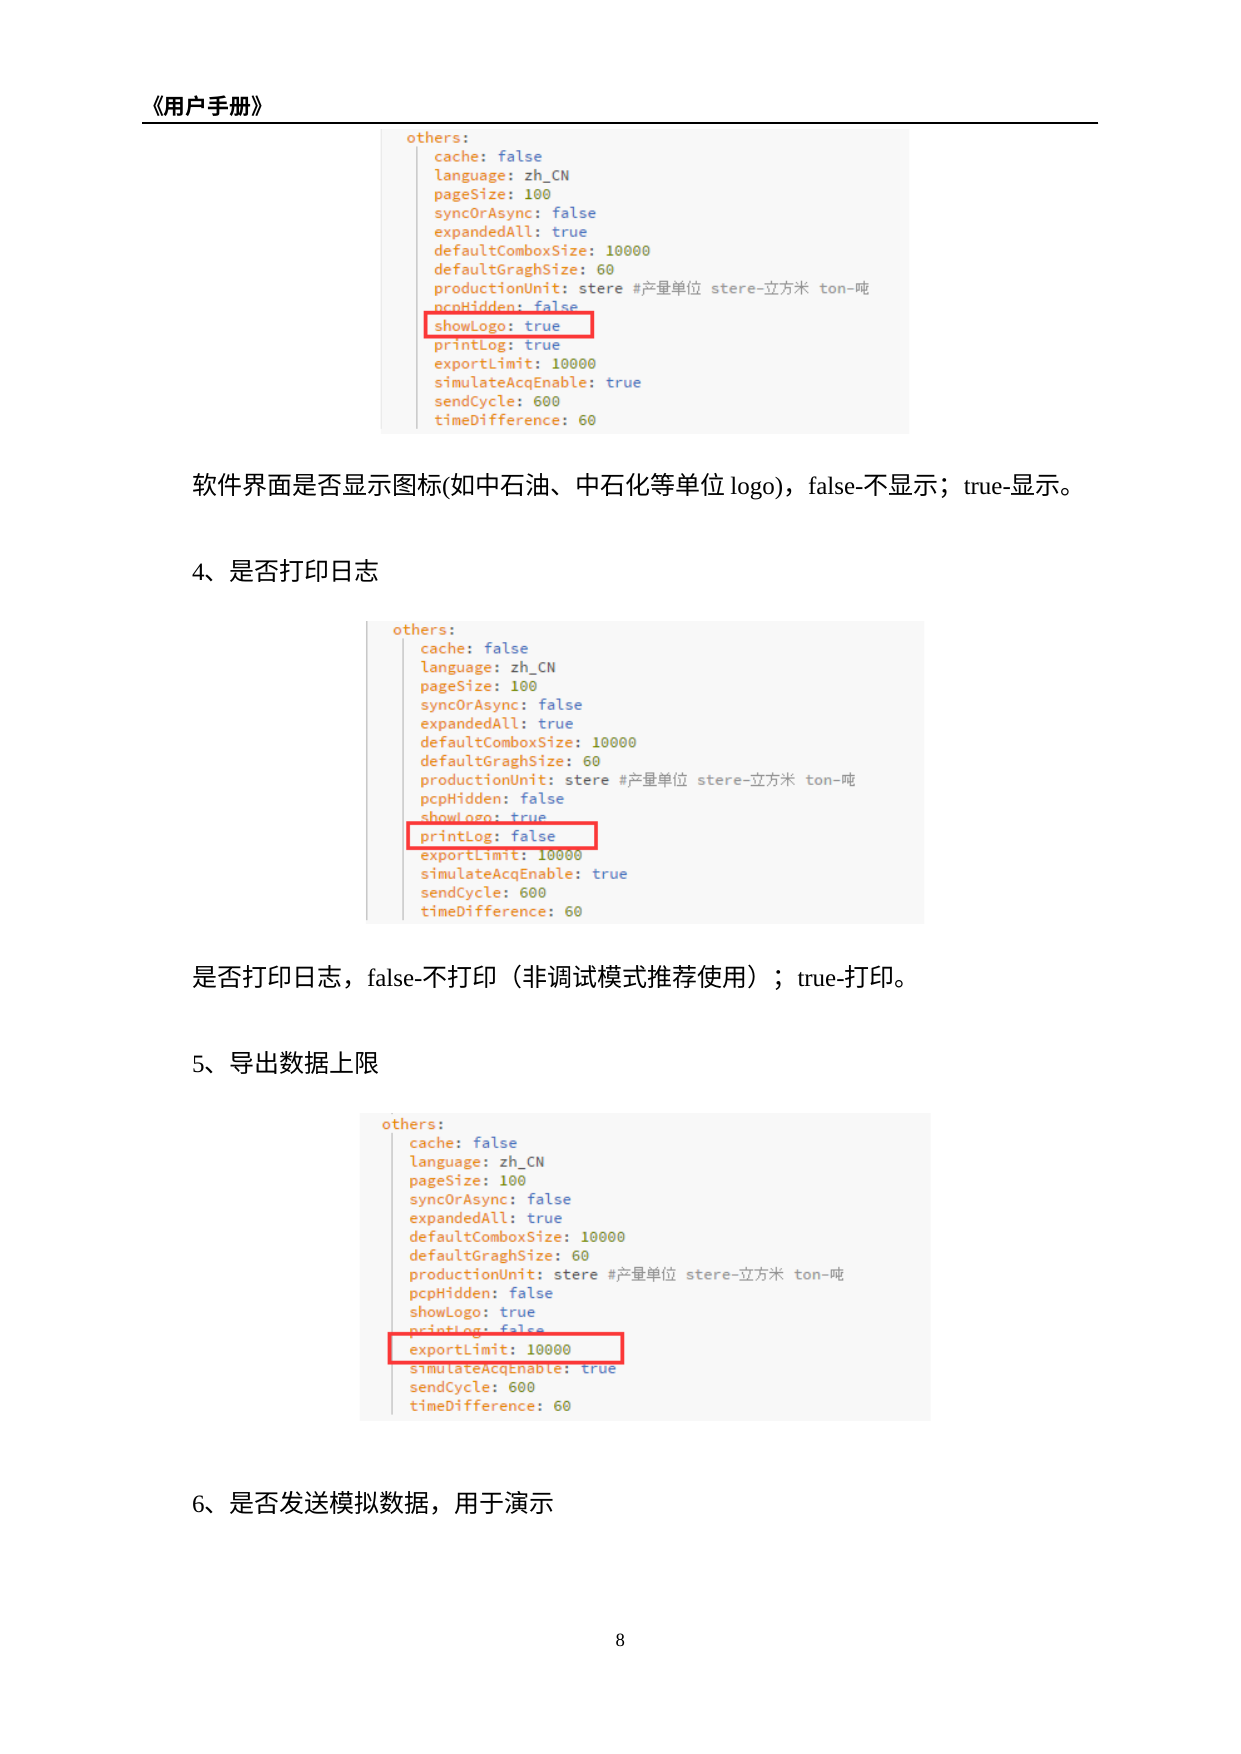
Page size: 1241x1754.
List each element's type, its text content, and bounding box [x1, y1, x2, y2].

text 6、是否发送模拟数据，用于演示 [142, 1467, 1098, 1535]
text 5、导出数据上限 [142, 1027, 1098, 1095]
text 是否打印日志，false-不打印（非调试模式推荐使用）；true-打印。 [142, 941, 1098, 1009]
text 软件界面是否显示图标(如中石油、中石化等单位logo)，false-不显示；true-显示。 [142, 449, 1098, 517]
picture [359, 1113, 931, 1421]
text 4、是否打印日志 [142, 535, 1098, 603]
picture [380, 129, 910, 434]
picture [365, 621, 925, 924]
